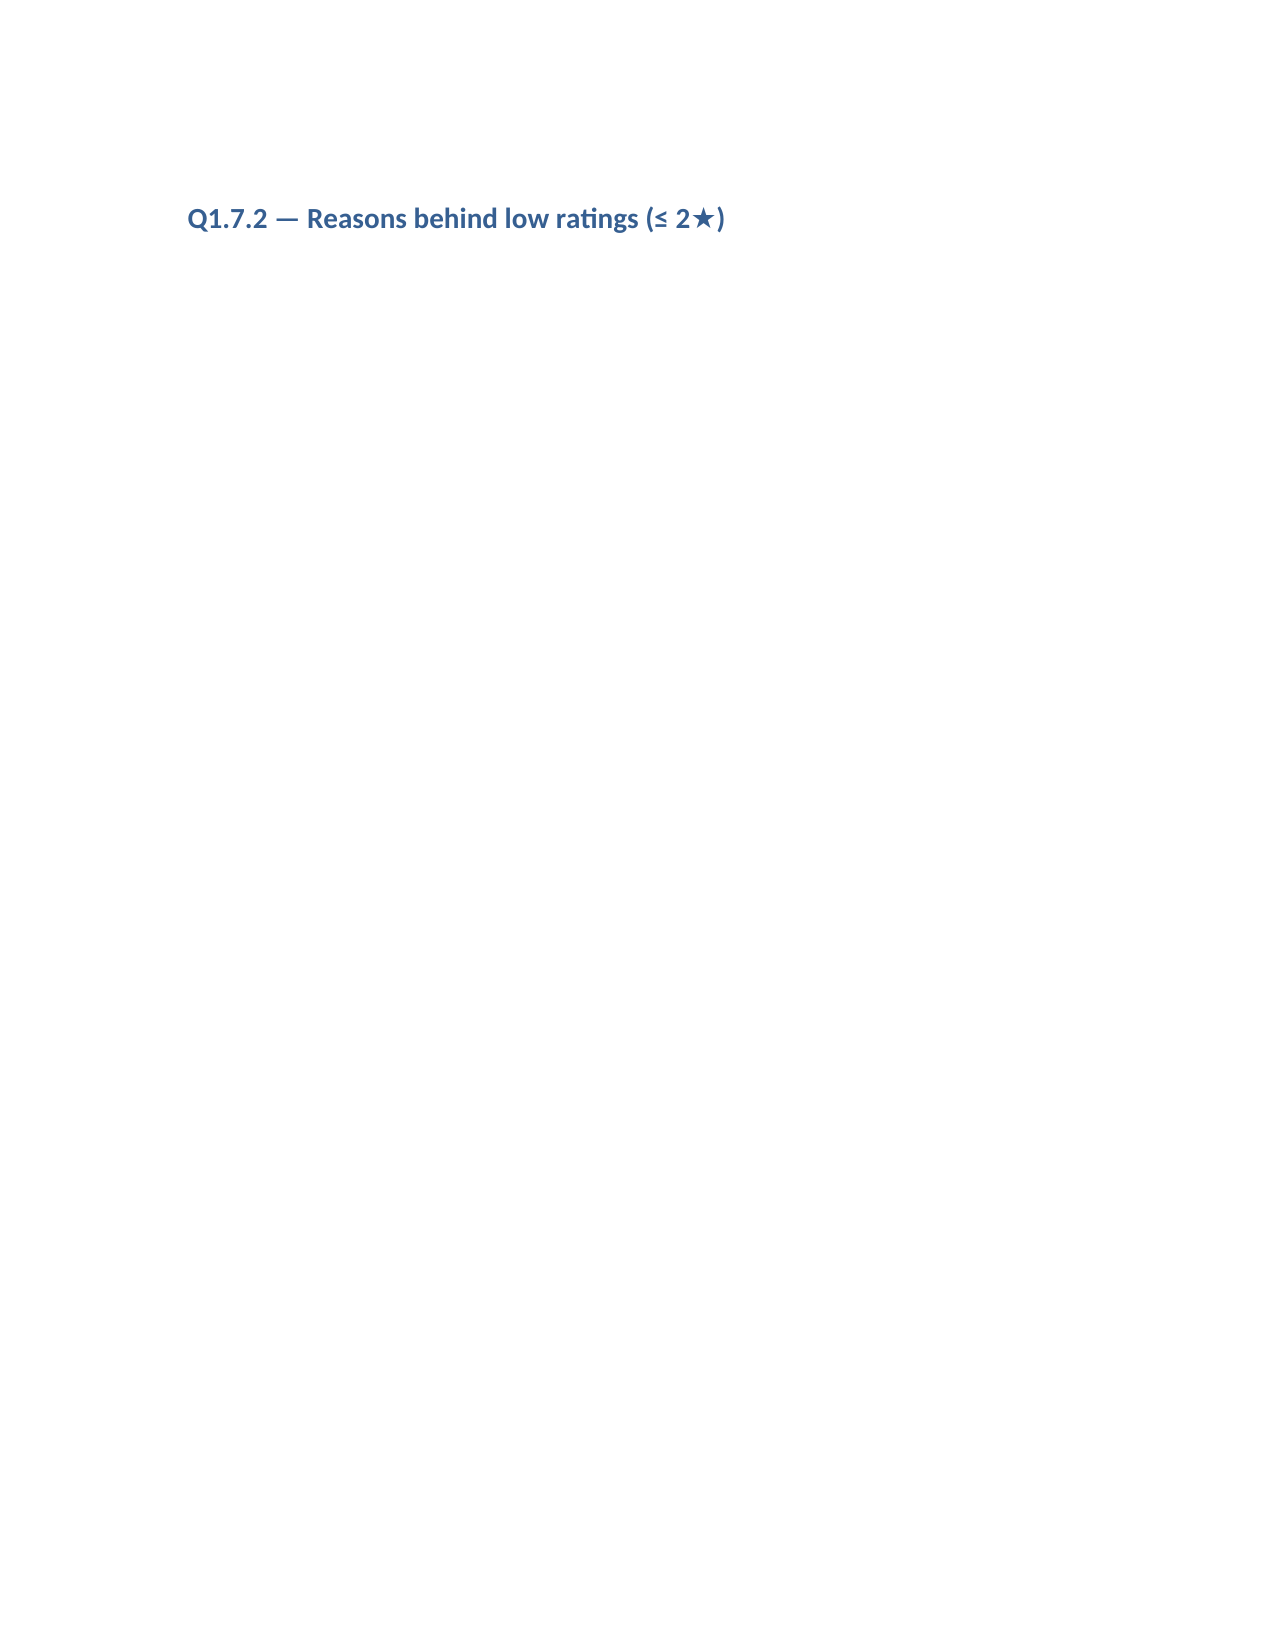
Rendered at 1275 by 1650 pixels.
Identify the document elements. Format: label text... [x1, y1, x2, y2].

subtitle Q1.7.2 — Reasons behind low ratings (≤ 2★) [187, 200, 1087, 236]
